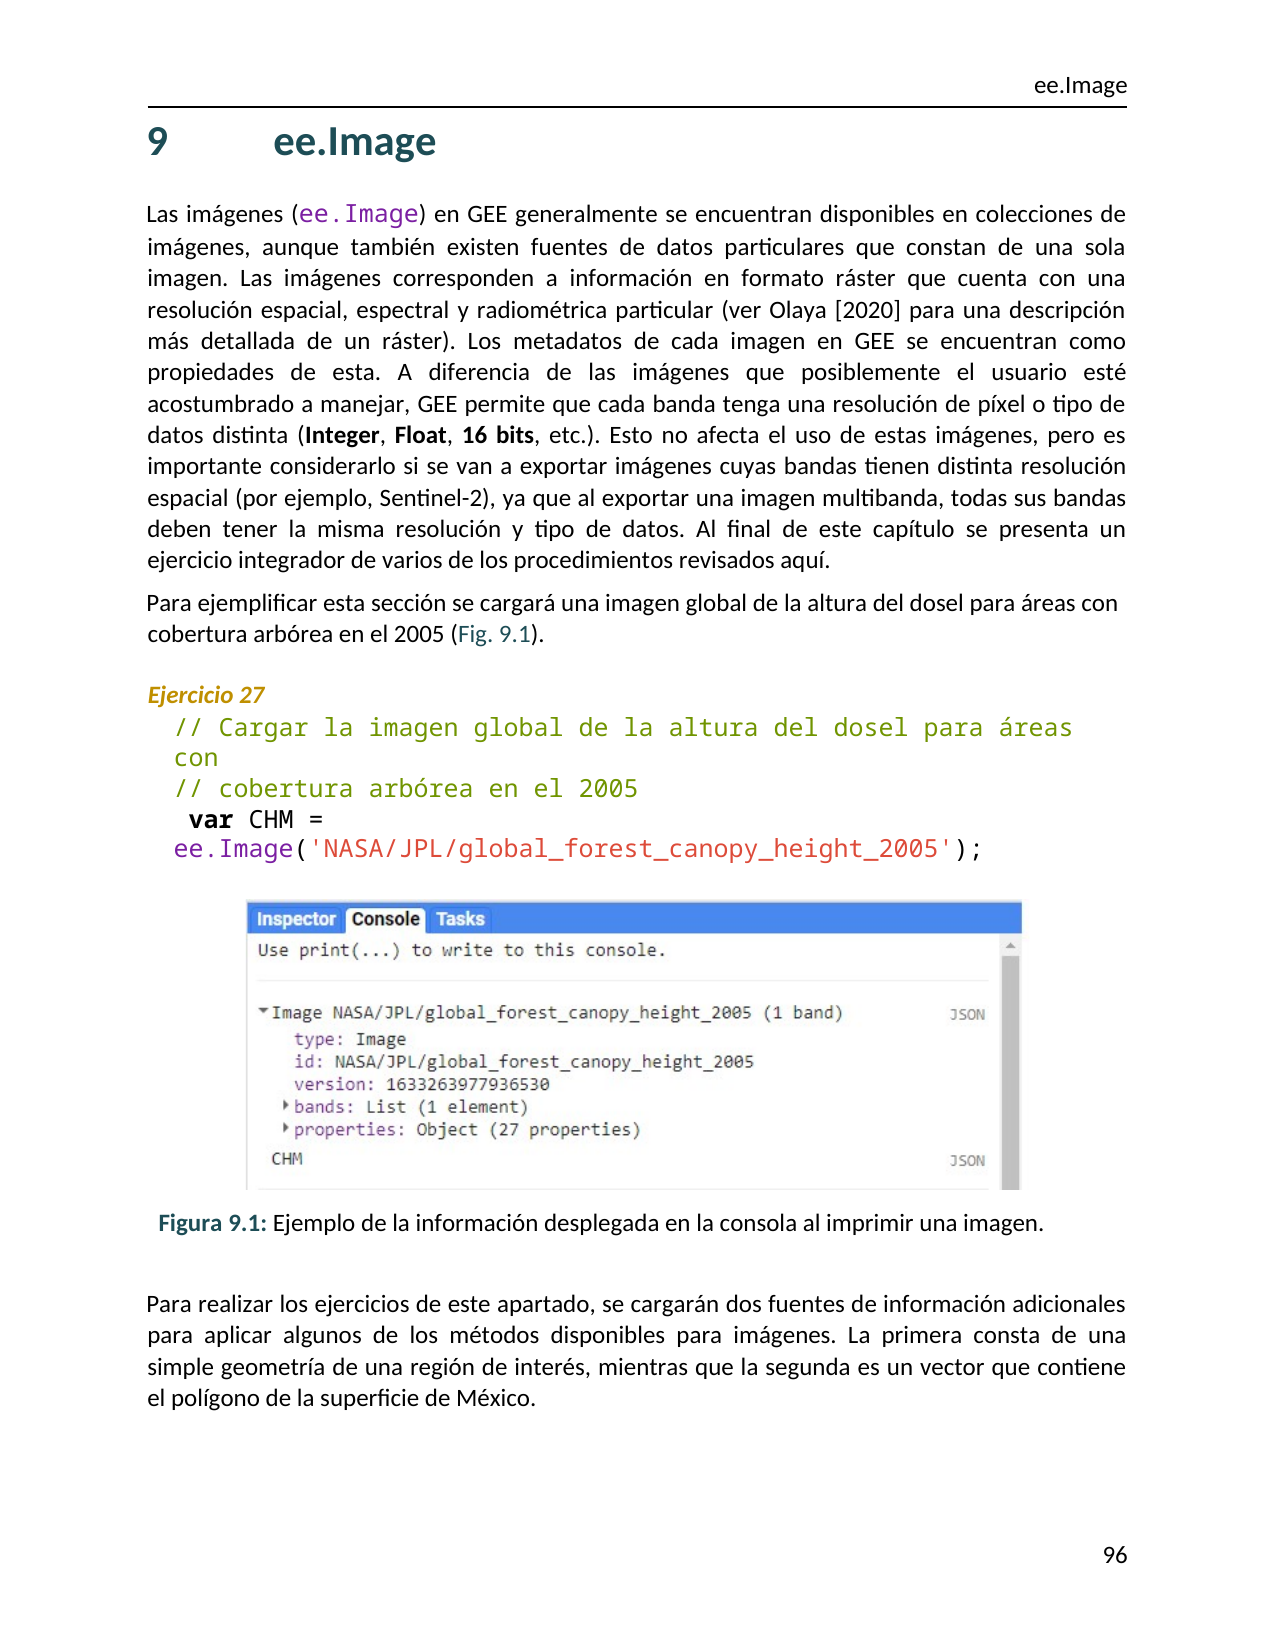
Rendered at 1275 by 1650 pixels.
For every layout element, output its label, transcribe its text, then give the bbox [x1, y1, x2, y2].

text var CHM = ee.Image('NASA/JPL/global_forest_canopy_height_2005'); [173, 804, 1127, 865]
picture [245, 899, 1030, 1190]
text Figura 9.1: Ejemplo de la información desplegada en la consola al imprimir una imagen. [158, 1207, 1127, 1238]
text // Cargar la imagen global de la altura del dosel para áreas con [173, 712, 1127, 773]
text Ejercicio 27 [148, 679, 1127, 710]
text Las imágenes (ee.Image) en GEE generalmente se encuentran disponibles en colecciones de imágenes, aunque también existen fuentes de datos particulares que constan de una sola imagen. Las imágenes corresponden a información en formato ráster que cuenta con una resolución espacial, espectral y radiométrica particular (ver Olaya [2020] para una descripción más detallada de un ráster). Los metadatos de cada imagen en GEE se encuentran como propiedades de esta. A diferencia de las imágenes que posiblemente el usuario esté acostumbrado a manejar, GEE permite que cada banda tenga una resolución de píxel o tipo de datos distinta (Integer, Float, 16 bits, etc.). Esto no afecta el uso de estas imágenes, pero es importante considerarlo si se van a exportar imágenes cuyas bandas tienen distinta resolución espacial (por ejemplo, Sentinel-2), ya que al exportar una imagen multibanda, todas sus bandas deben tener la misma resolución y tipo de datos. Al final de este capítulo se presenta un ejercicio integrador de varios de los procedimientos revisados aquí. [146, 196, 1127, 575]
text Para realizar los ejercicios de este apartado, se cargarán dos fuentes de información adicionales para aplicar algunos de los métodos disponibles para imágenes. La primera consta de una simple geometría de una región de interés, mientras que la segunda es un vector que contiene el polígono de la superficie de México. [146, 1288, 1127, 1412]
text // cobertura arbórea en el 2005 [173, 773, 1127, 804]
subtitle 9 ee.Image [146, 102, 1127, 166]
text Para ejemplificar esta sección se cargará una imagen global de la altura del dosel para áreas con cobertura arbórea en el 2005 (Fig. 9.1). [146, 587, 1127, 649]
